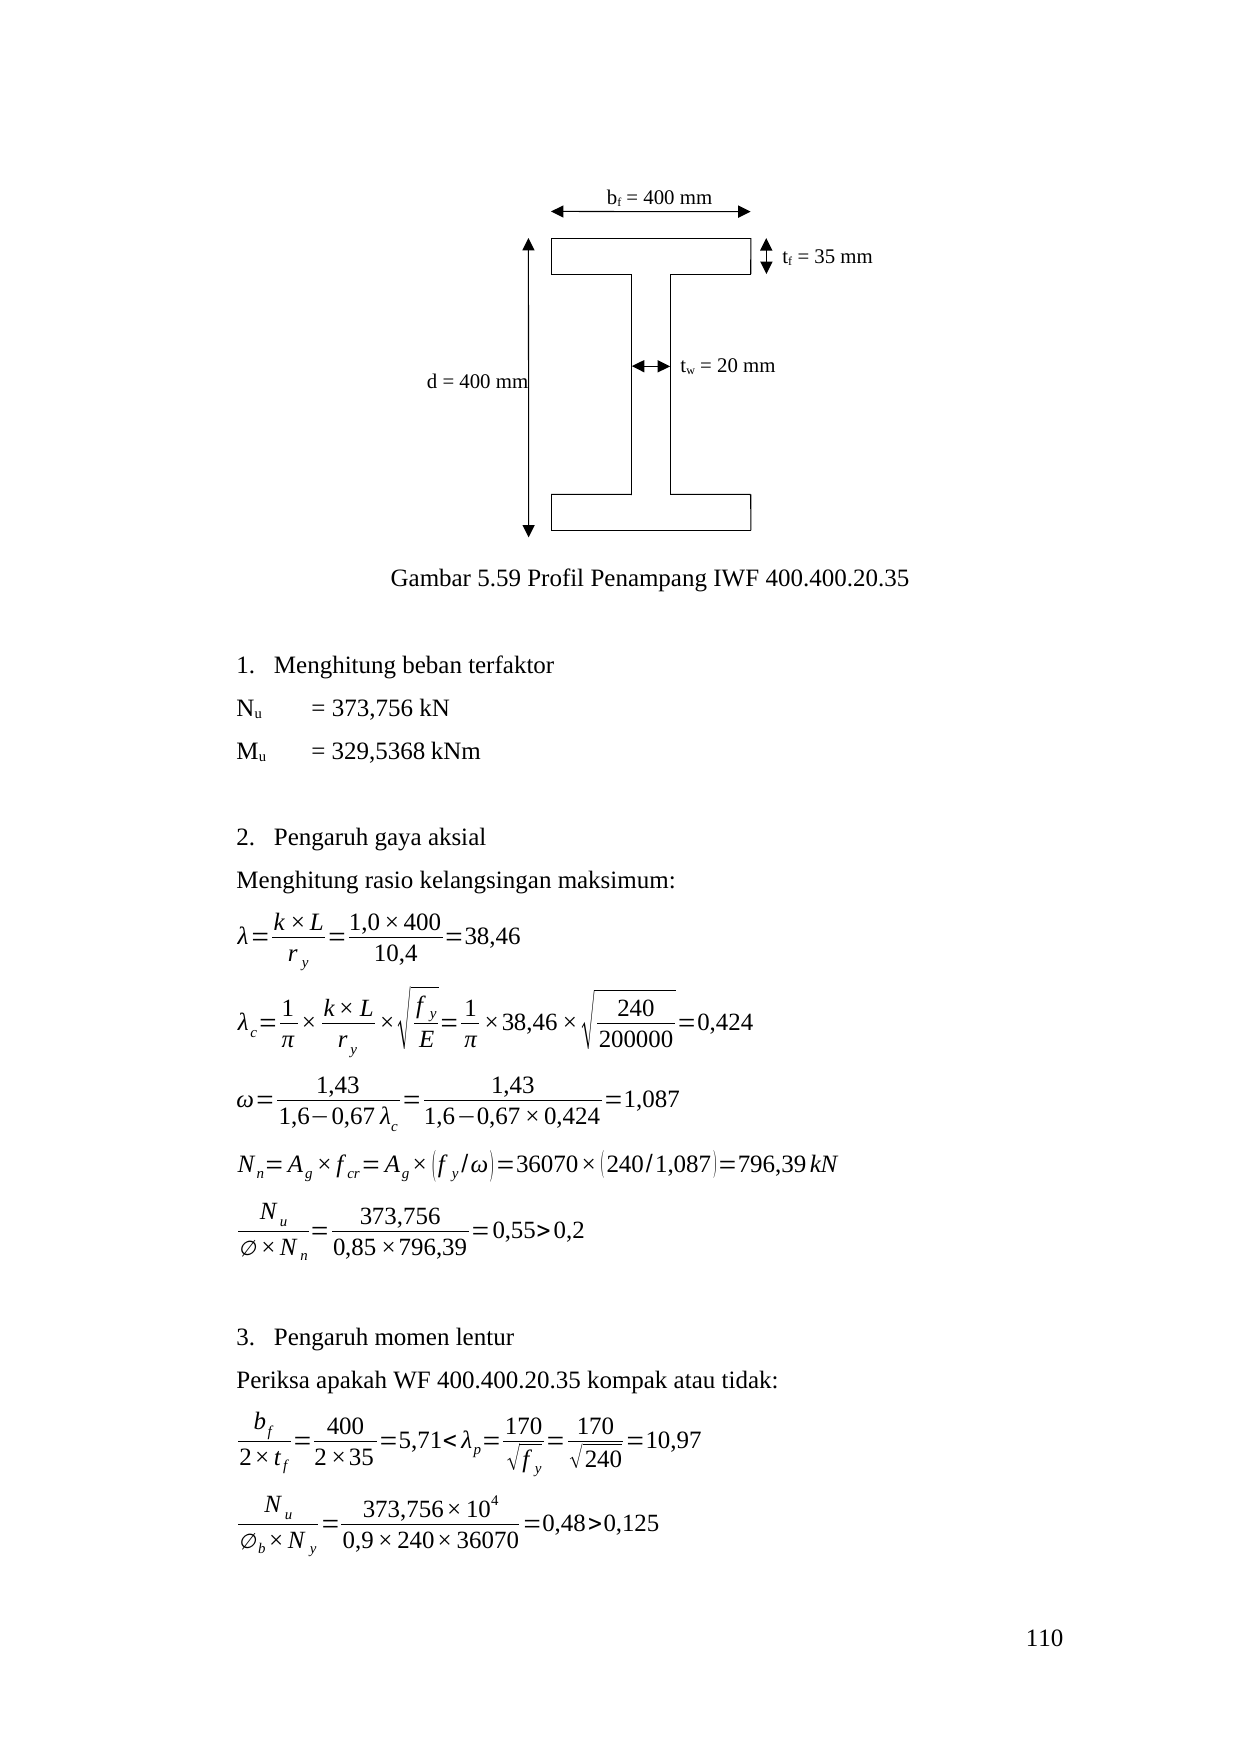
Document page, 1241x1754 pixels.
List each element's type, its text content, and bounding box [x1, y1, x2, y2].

list Menghitung beban terfaktor [236, 650, 1063, 678]
text Nu = 373,756 kN [236, 693, 1063, 722]
list Pengaruh momen lentur [236, 1322, 1063, 1350]
text Mu = 329,5368 kNm [236, 736, 1063, 765]
list Pengaruh gaya aksial [236, 822, 1063, 851]
text Menghitung rasio kelangsingan maksimum: [236, 865, 1063, 894]
text Periksa apakah WF 400.400.20.35 kompak atau tidak: [236, 1365, 1063, 1393]
text Gambar 5.59 Profil Penampang IWF 400.400.20.35 [236, 563, 1063, 592]
